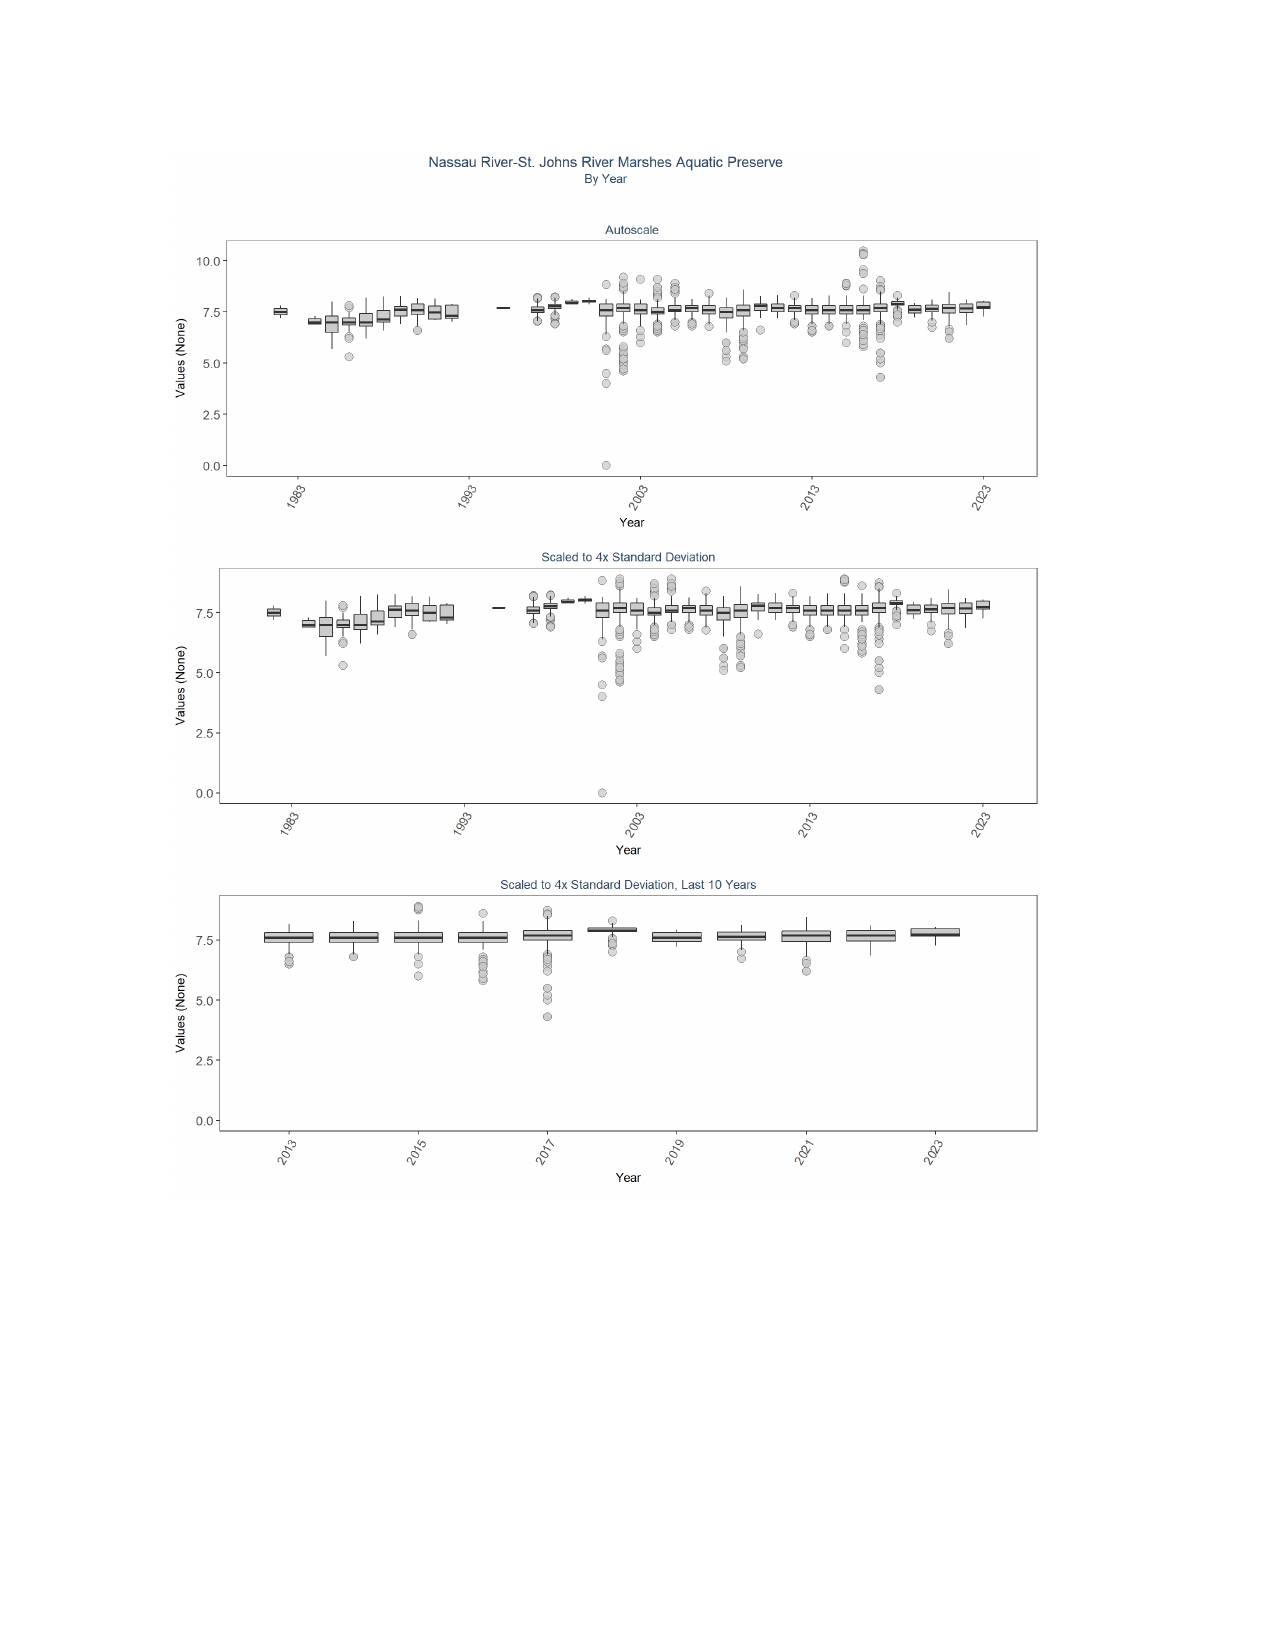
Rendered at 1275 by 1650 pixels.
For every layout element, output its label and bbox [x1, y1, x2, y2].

picture [168, 150, 1044, 1200]
